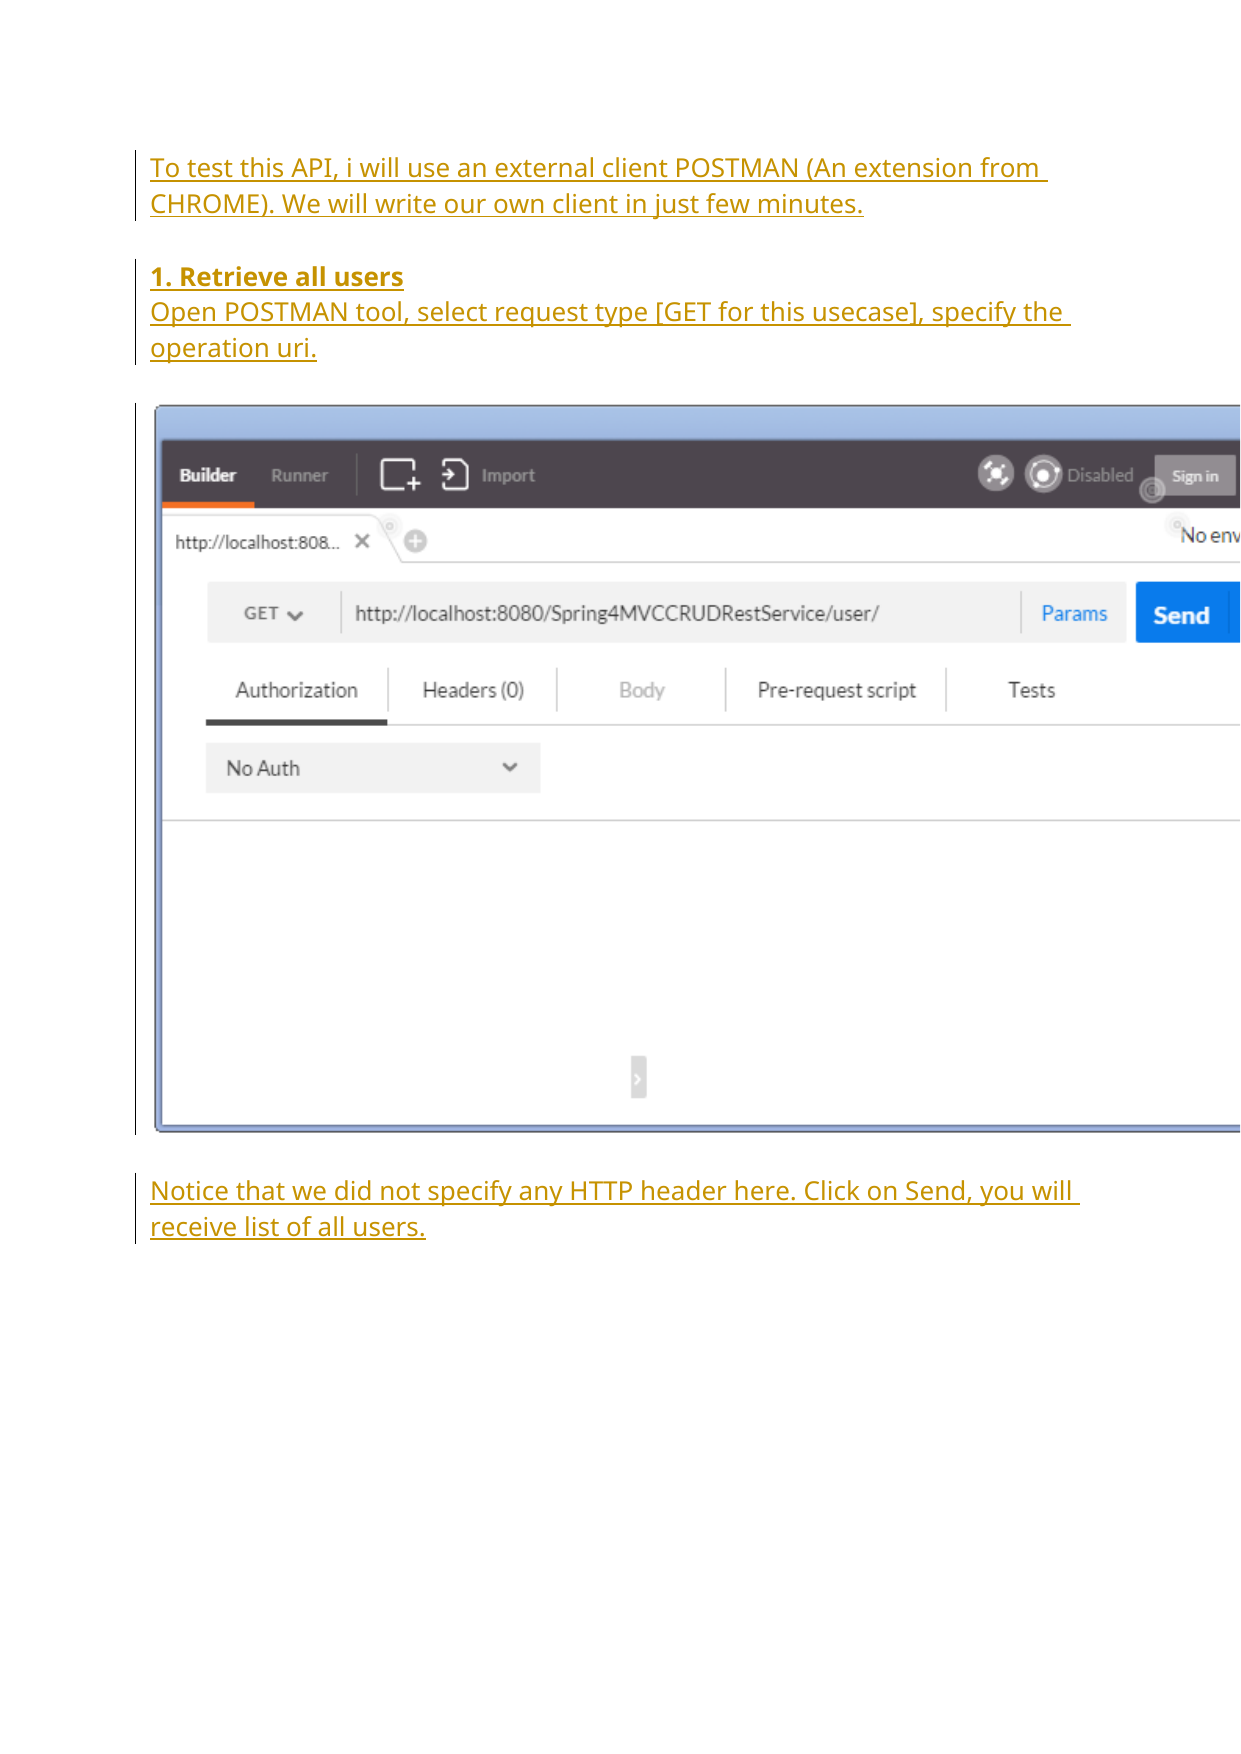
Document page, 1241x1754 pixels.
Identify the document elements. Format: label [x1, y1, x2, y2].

picture [150, 402, 1241, 1136]
